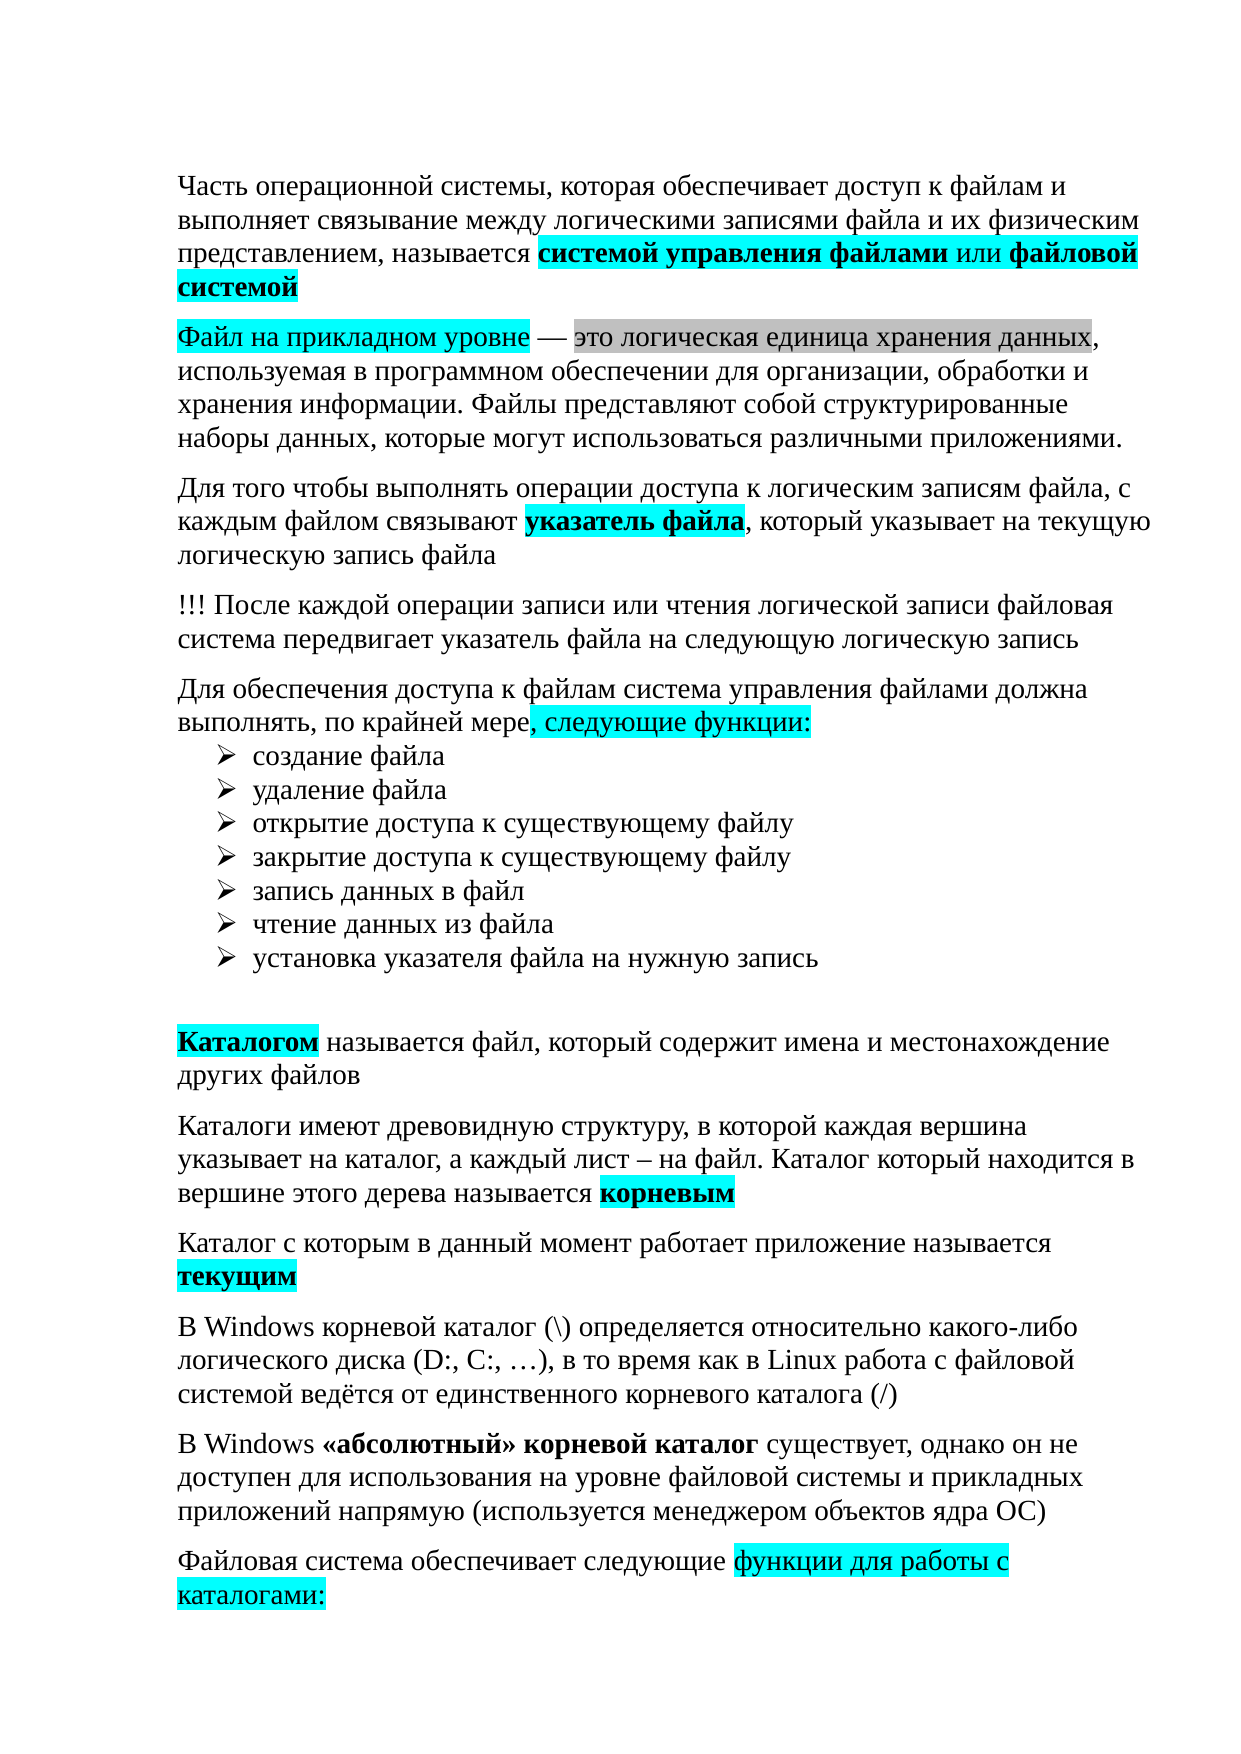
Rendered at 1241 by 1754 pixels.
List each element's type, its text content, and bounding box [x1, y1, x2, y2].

text В Windows корневой каталог (\) определяется относительно какого-либо логического диска (D:, C:, …), в то время как в Linux работа с файловой системой ведётся от единственного корневого каталога (/) [177, 1309, 1152, 1409]
text Каталогом называется файл, который содержит имена и местонахождение других файлов [177, 1024, 1152, 1091]
text В Windows «абсолютный» корневой каталог существует, однако он не доступен для использования на уровне файловой системы и прикладных приложений напрямую (используется менеджером объектов ядра ОС) [177, 1426, 1152, 1527]
list удаление файла [215, 772, 1152, 805]
text Файловая система обеспечивает следующие функции для работы с каталогами: [177, 1543, 1152, 1610]
list чтение данных из файла [215, 906, 1152, 940]
text Каталоги имеют древовидную структуру, в которой каждая вершина указывает на каталог, а каждый лист – на файл. Каталог который находится в вершине этого дерева называется корневым [177, 1108, 1152, 1208]
text Файл на прикладном уровне — это логическая единица хранения данных, используемая в программном обеспечении для организации, обработки и хранения информации. Файлы представляют собой структурированные наборы данных, которые могут использоваться различными приложениями. [177, 319, 1152, 453]
text Часть операционной системы, которая обеспечивает доступ к файлам и выполняет связывание между логическими записями файла и их физическим представлением, называется системой управления файлами или файловой системой [177, 168, 1152, 302]
list запись данных в файл [215, 873, 1152, 906]
text !!! После каждой операции записи или чтения логической записи файловая система передвигает указатель файла на следующую логическую запись [177, 587, 1152, 654]
text Для обеспечения доступа к файлам система управления файлами должна выполнять, по крайней мере, следующие функции: [177, 671, 1152, 738]
list закрытие доступа к существующему файлу [215, 839, 1152, 873]
text Каталог с которым в данный момент работает приложение называется текущим [177, 1225, 1152, 1292]
list создание файла [215, 738, 1152, 772]
list установка указателя файла на нужную запись [215, 940, 1152, 974]
text Для того чтобы выполнять операции доступа к логическим записям файла, с каждым файлом связывают указатель файла, который указывает на текущую логическую запись файла [177, 470, 1152, 571]
list открытие доступа к существующему файлу [215, 805, 1152, 839]
